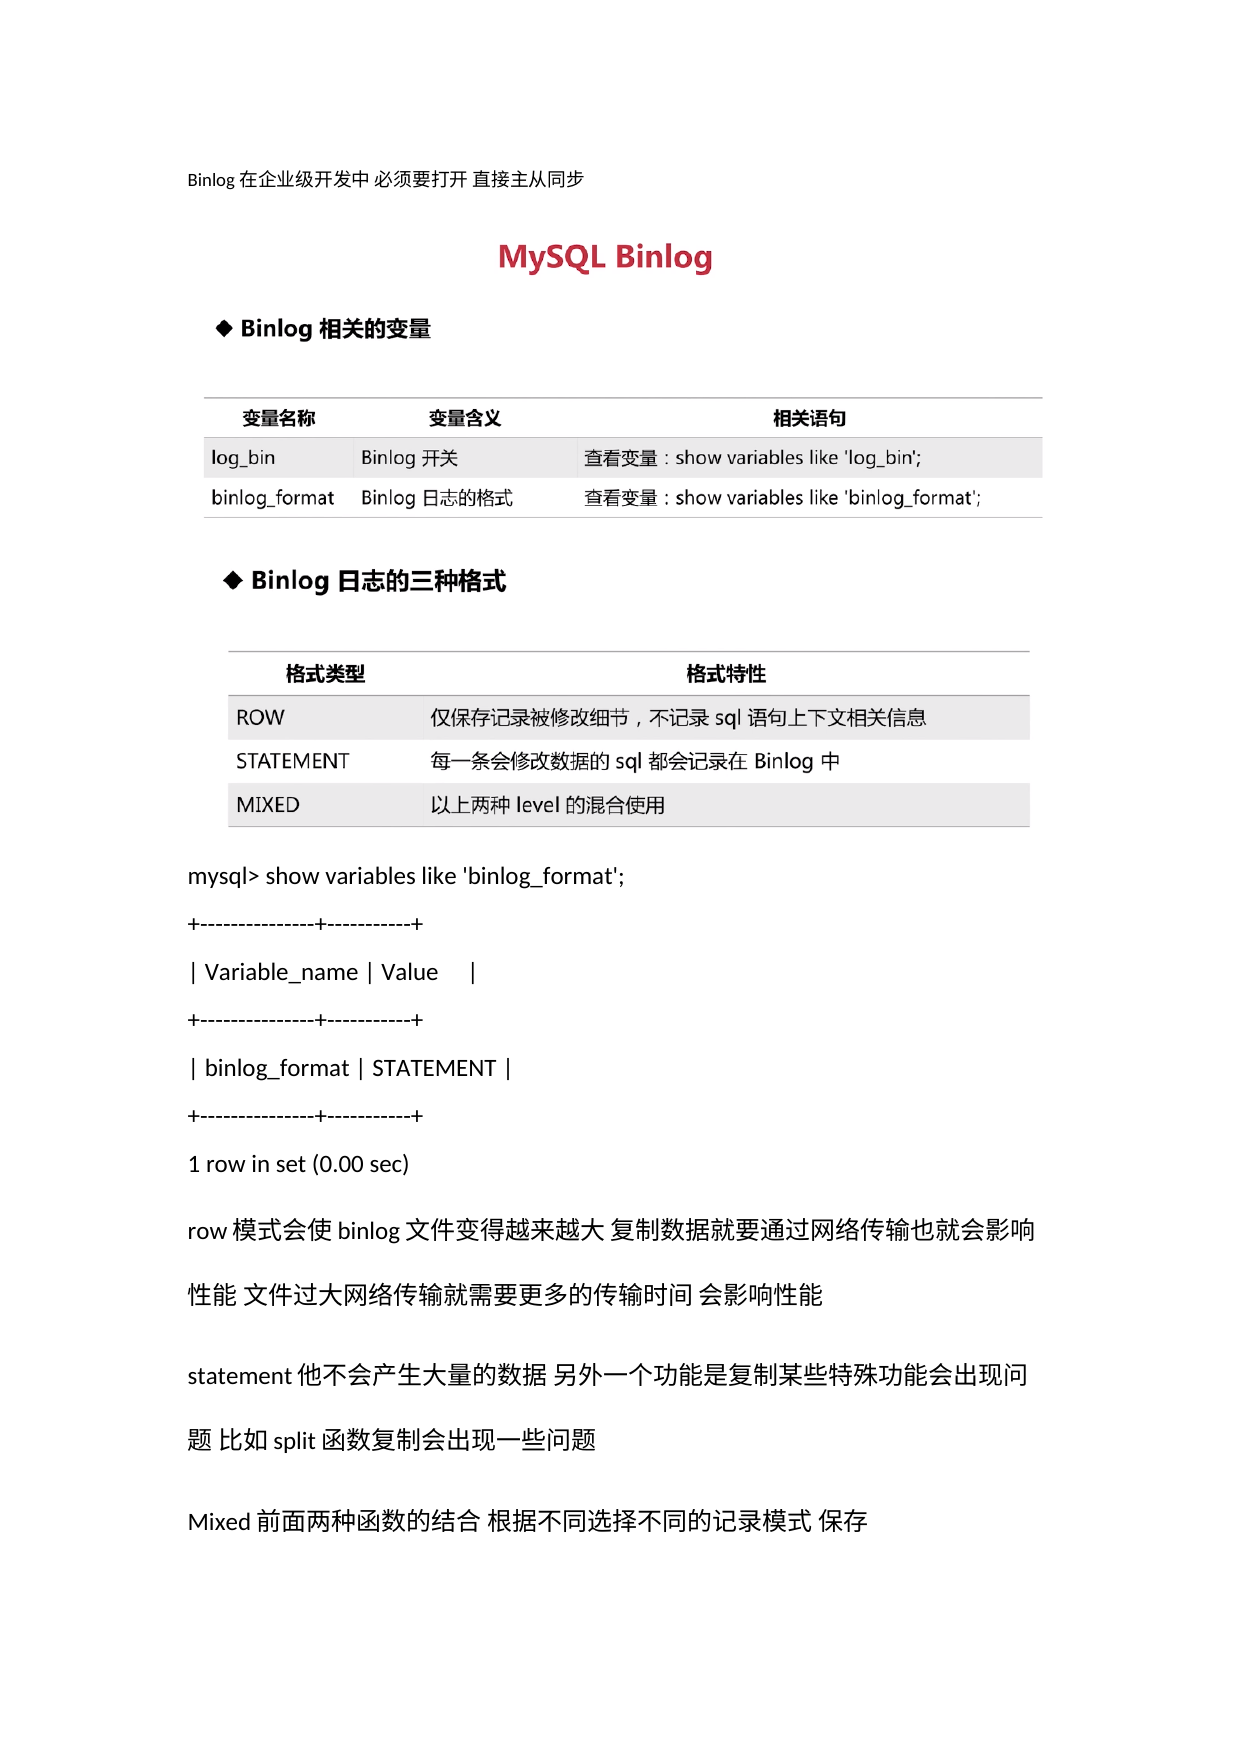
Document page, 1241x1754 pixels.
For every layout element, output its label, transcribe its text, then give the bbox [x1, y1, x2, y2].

text Binlog 在企业级开发中 必须要打开 直接主从同步 [187, 162, 1053, 194]
picture [187, 220, 1053, 526]
text | Variable_name | Value | [187, 955, 1053, 988]
text 1 row in set (0.00 sec) [187, 1148, 1053, 1180]
text mysql> show variables like 'binlog_format'; [187, 859, 1053, 891]
text +---------------+-----------+ [187, 907, 1053, 939]
text +---------------+-----------+ [187, 1099, 1053, 1132]
text statement他不会产生大量的数据 另外一个功能是复制某些特殊功能会出现问题 比如split函数复制会出现一些问题 [187, 1341, 1053, 1471]
picture [187, 560, 1053, 834]
text | binlog_format | STATEMENT | [187, 1051, 1053, 1084]
text row模式会使binlog文件变得越来越大 复制数据就要通过网络传输也就会影响性能 文件过大网络传输就需要更多的传输时间 会影响性能 [187, 1196, 1053, 1326]
text +---------------+-----------+ [187, 1003, 1053, 1036]
text Mixed 前面两种函数的结合 根据不同选择不同的记录模式 保存 [187, 1487, 1053, 1552]
